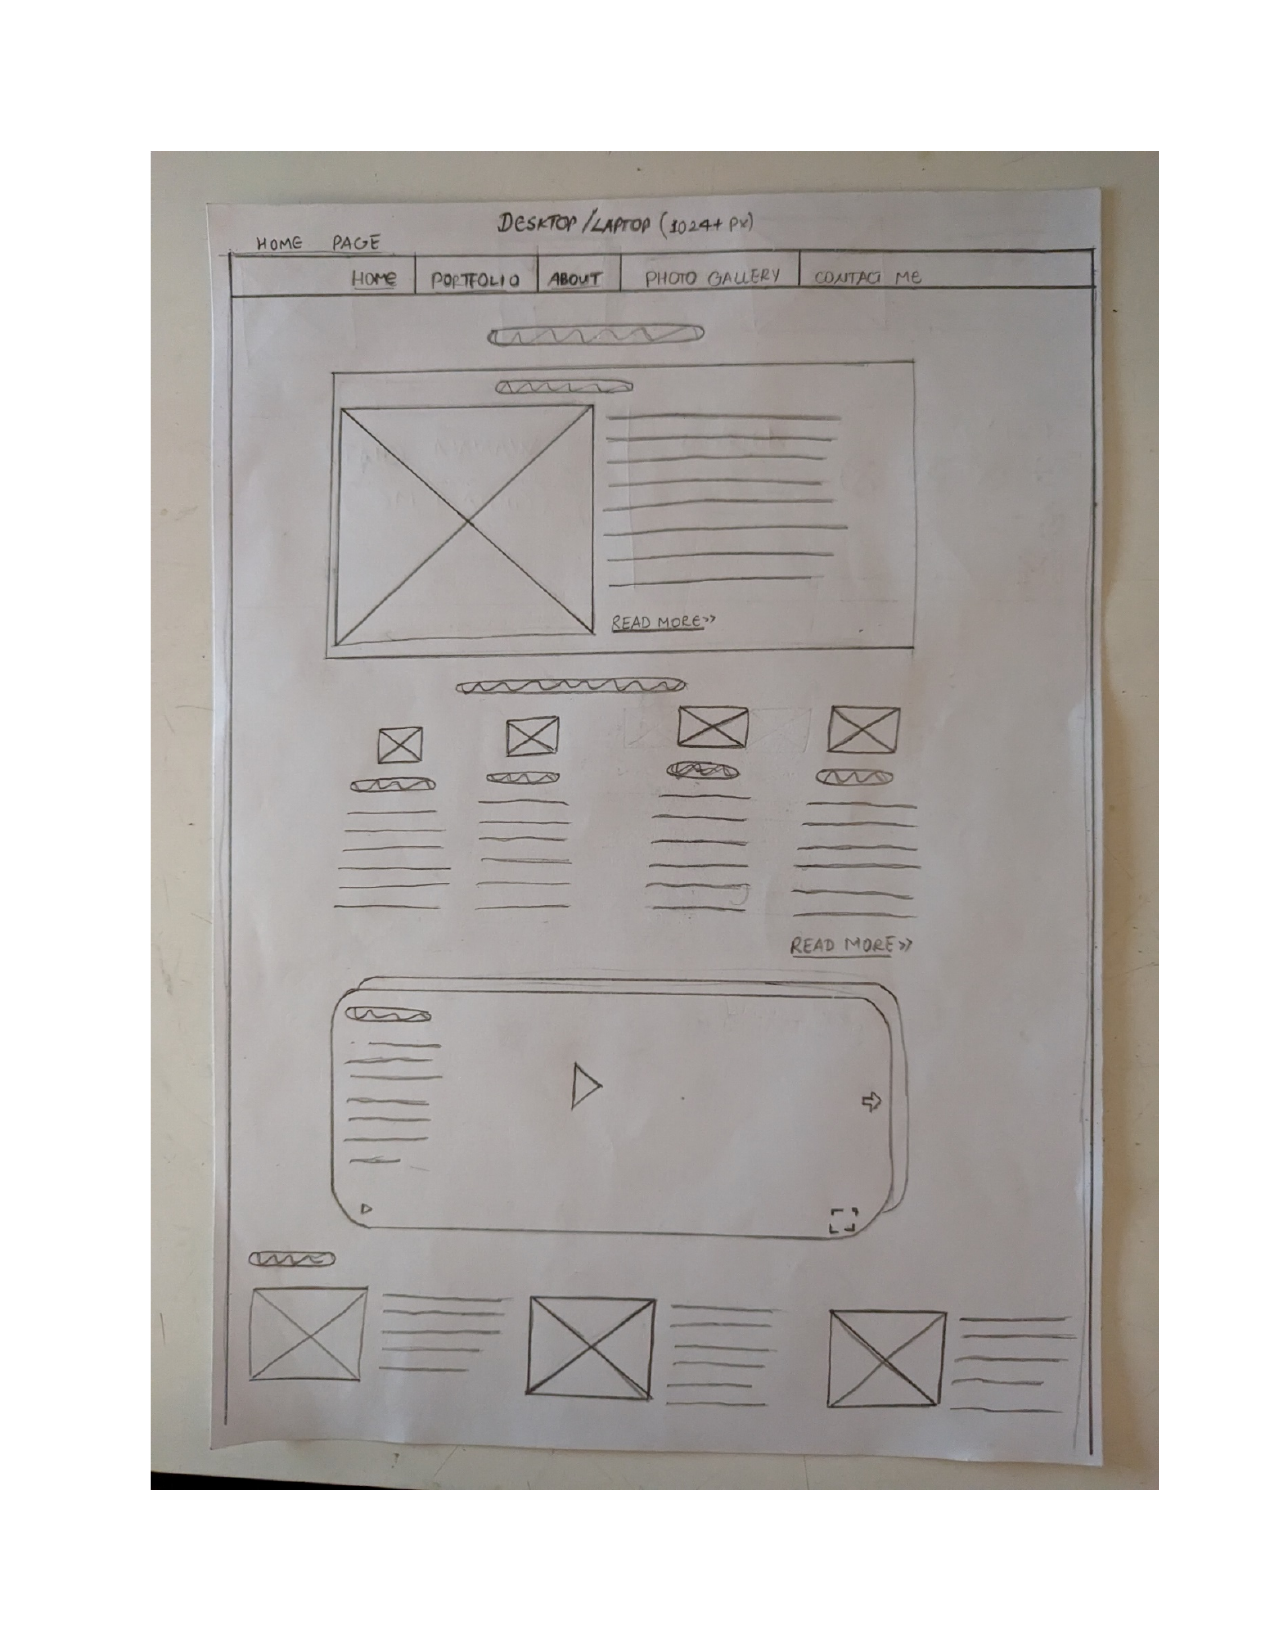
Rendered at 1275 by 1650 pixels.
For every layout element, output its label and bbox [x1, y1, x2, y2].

picture [152, 152, 1158, 1490]
